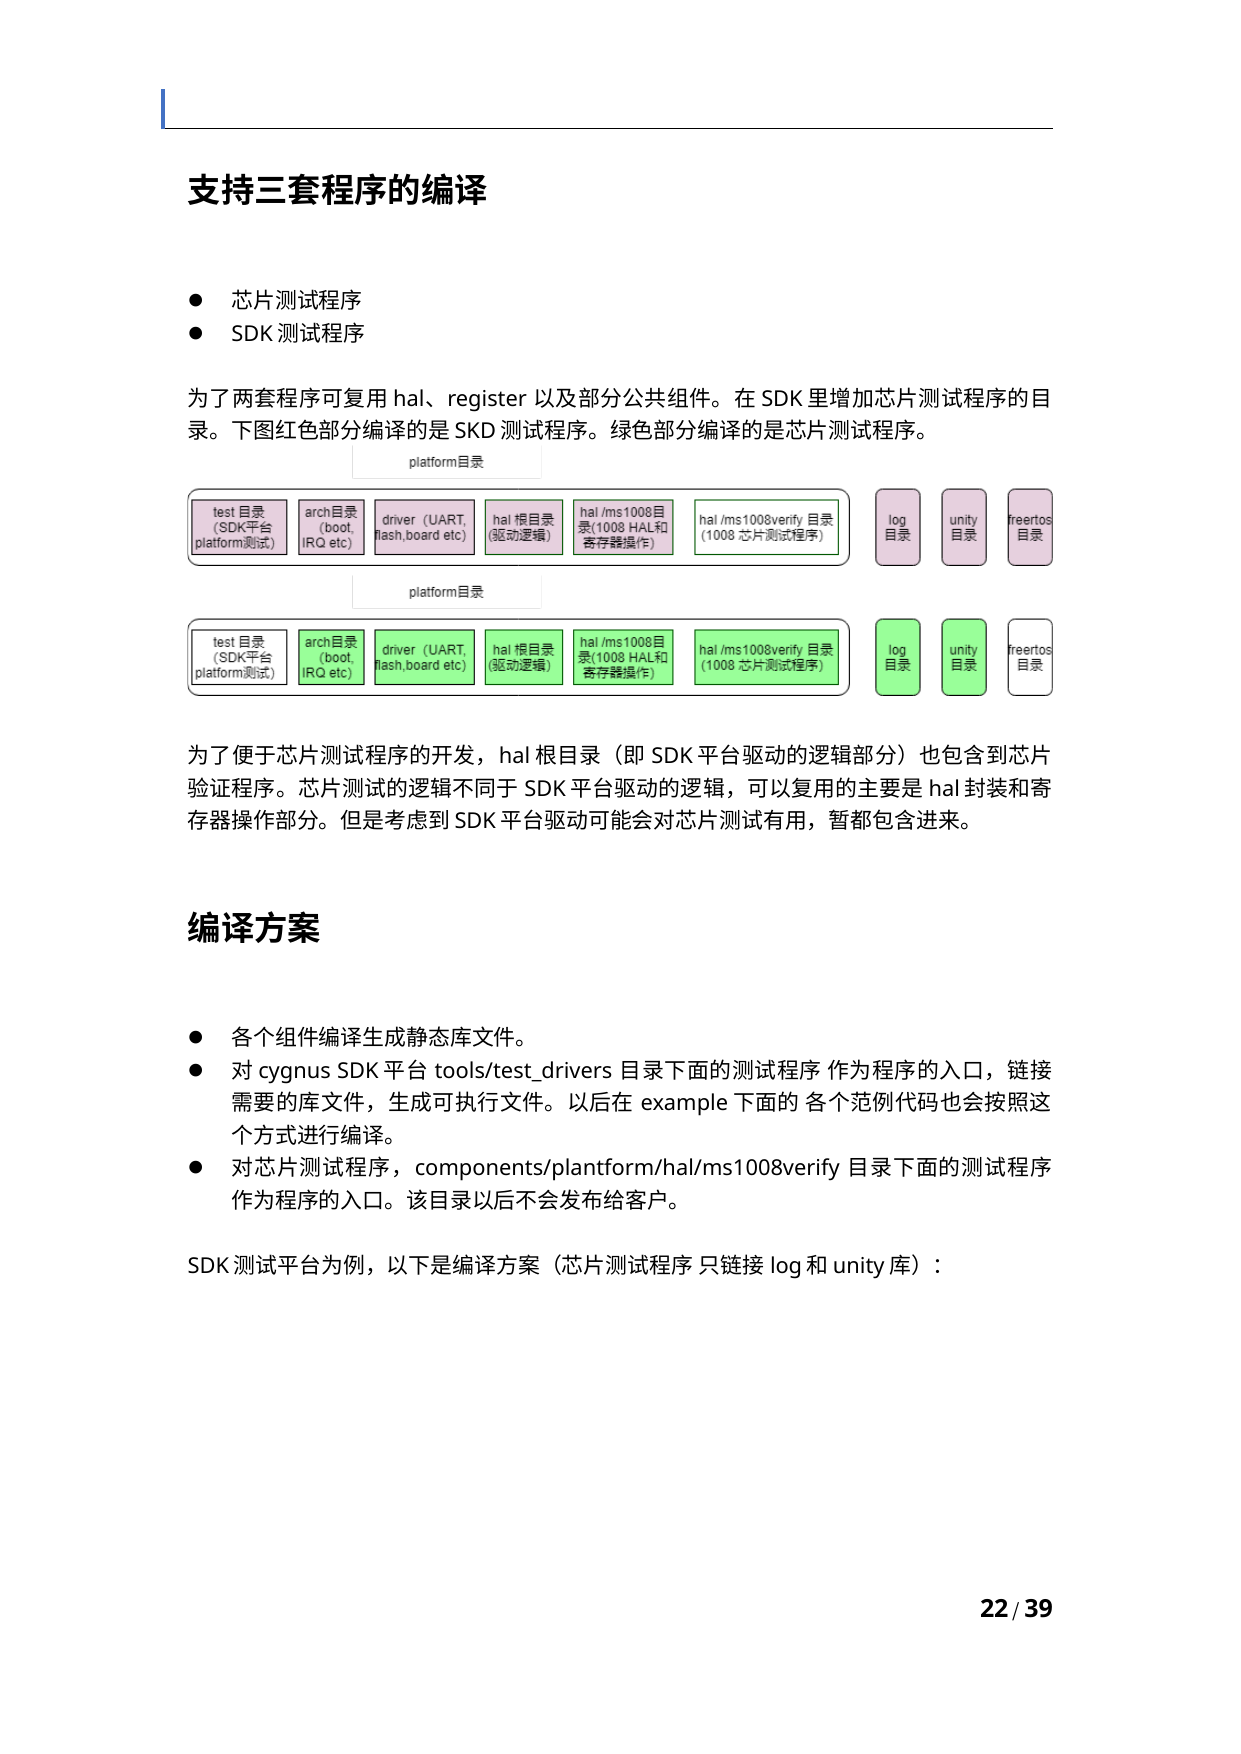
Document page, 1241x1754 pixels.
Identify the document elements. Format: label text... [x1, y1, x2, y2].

picture [187, 575, 1053, 696]
list SDK测试程序 [187, 315, 1053, 348]
text 为了便于芯片测试程序的开发，hal根目录（即 SDK平台驱动的逻辑部分）也包含到芯片验证程序。芯片测试的逻辑不同于 SDK平台驱动的逻辑，可以复用的主要是hal封装和寄存器操作部分。但是考虑到SDK平台驱动可能会对芯片测试有用，暂都包含进来。 [187, 738, 1053, 835]
picture [187, 445, 1053, 566]
subtitle 支持三套程序的编译 [187, 156, 1053, 221]
list 对cygnus SDK平台 tools/test_drivers 目录下面的测试程序 作为程序的入口，链接需要的库文件，生成可执行文件。以后在example下面的 各个范例代码也会按照这个方式进行编译。 [187, 1052, 1053, 1150]
subtitle 编译方案 [187, 895, 1053, 960]
list 芯片测试程序 [187, 283, 1053, 315]
list 各个组件编译生成静态库文件。 [187, 1020, 1053, 1052]
text 为了两套程序可复用hal、register 以及部分公共组件。在SDK里增加芯片测试程序的目录。下图红色部分编译的是SKD测试程序。绿色部分编译的是芯片测试程序。 [187, 380, 1053, 445]
text SDK测试平台为例，以下是编译方案（芯片测试程序 只链接 log和unity库）： [187, 1247, 1053, 1280]
list 对芯片测试程序，components/plantform/hal/ms1008verify 目录下面的测试程序 作为程序的入口。该目录以后不会发布给客户。 [187, 1150, 1053, 1215]
